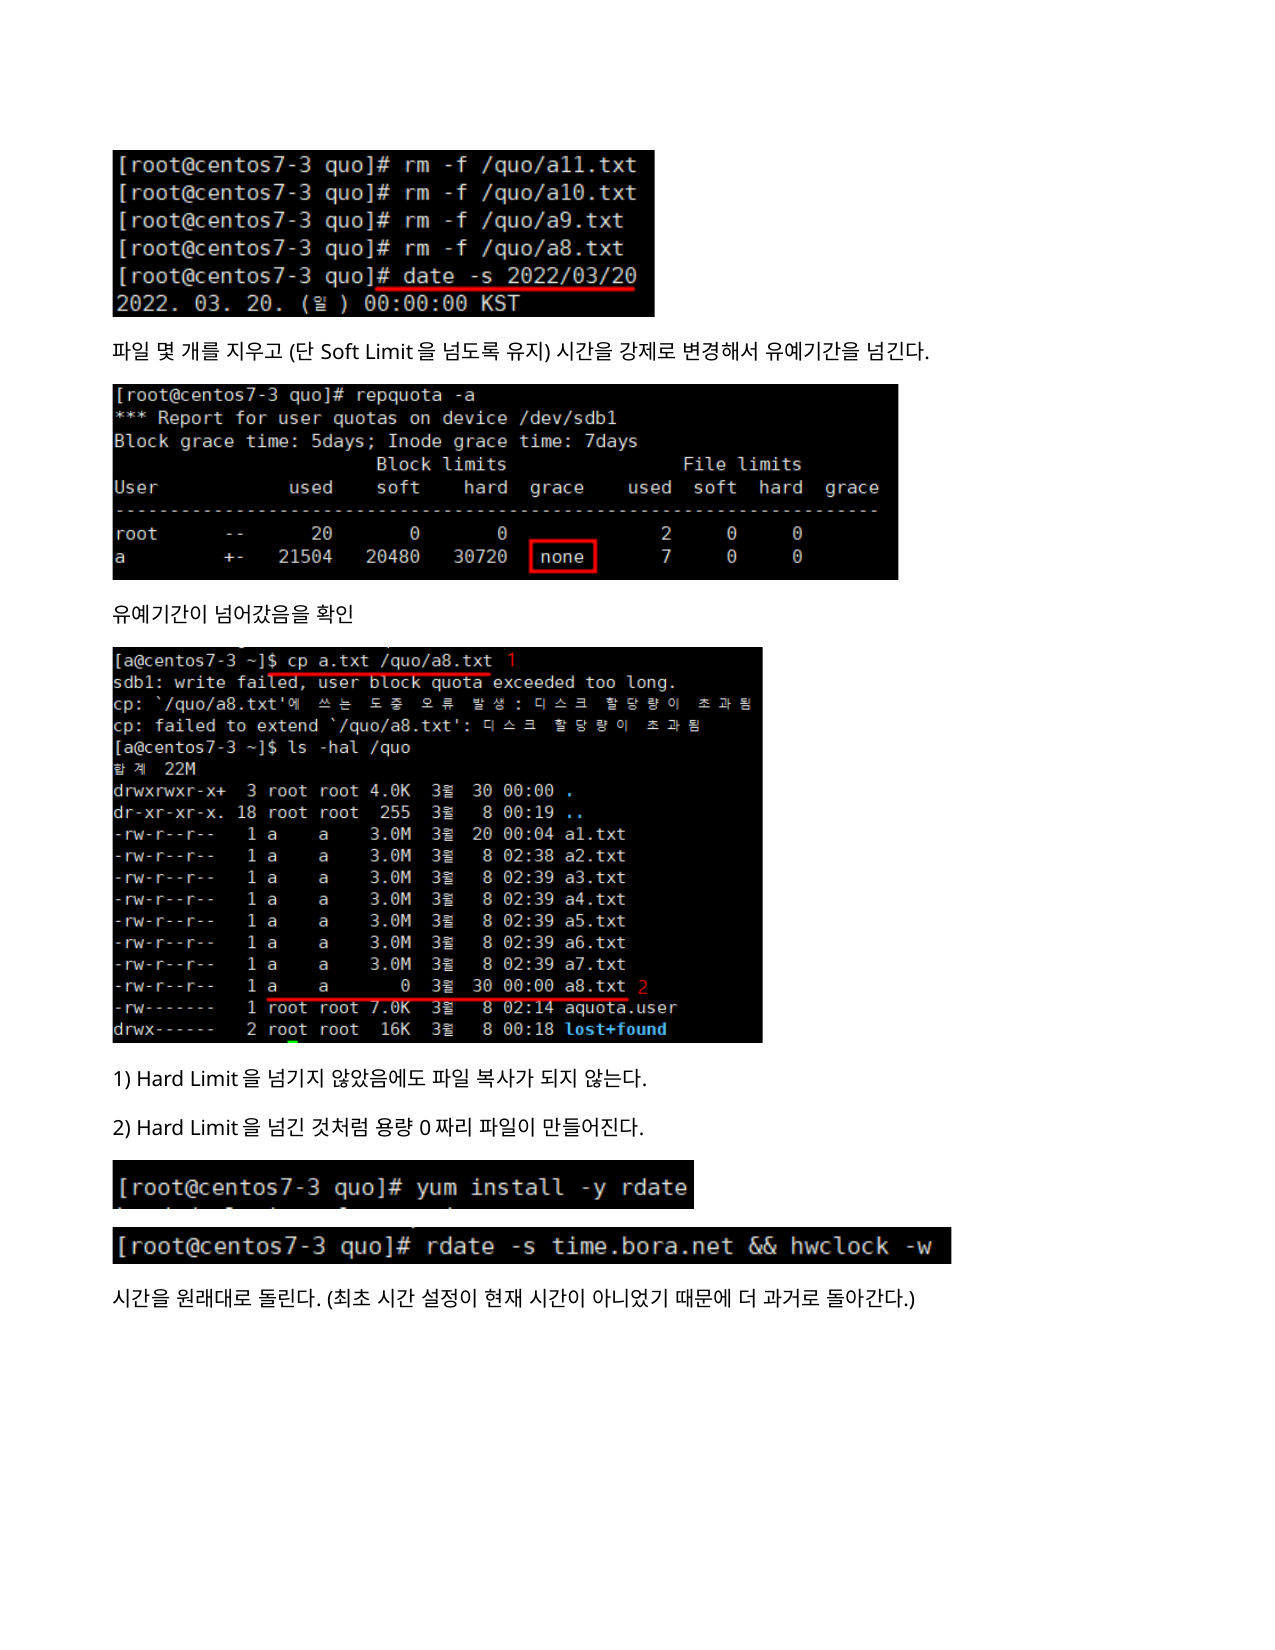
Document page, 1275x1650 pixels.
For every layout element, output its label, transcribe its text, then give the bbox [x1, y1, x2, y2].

text 시간을 원래대로 돌린다. (최초 시간 설정이 현재 시간이 아니었기 때문에 더 과거로 돌아간다.) [112, 1282, 1162, 1313]
text 유예기간이 넘어갔음을 확인 [112, 599, 1162, 629]
picture [112, 647, 763, 1043]
picture [112, 150, 655, 317]
text 파일 몇 개를 지우고 (단 Soft Limit을 넘도록 유지) 시간을 강제로 변경해서 유예기간을 넘긴다. [112, 335, 1162, 365]
picture [112, 1160, 694, 1209]
picture [112, 384, 899, 580]
picture [112, 1227, 952, 1264]
text 2) Hard Limit을 넘긴 것처럼 용량 0짜리 파일이 만들어진다. [112, 1111, 1162, 1141]
text 1) Hard Limit을 넘기지 않았음에도 파일 복사가 되지 않는다. [112, 1062, 1162, 1092]
